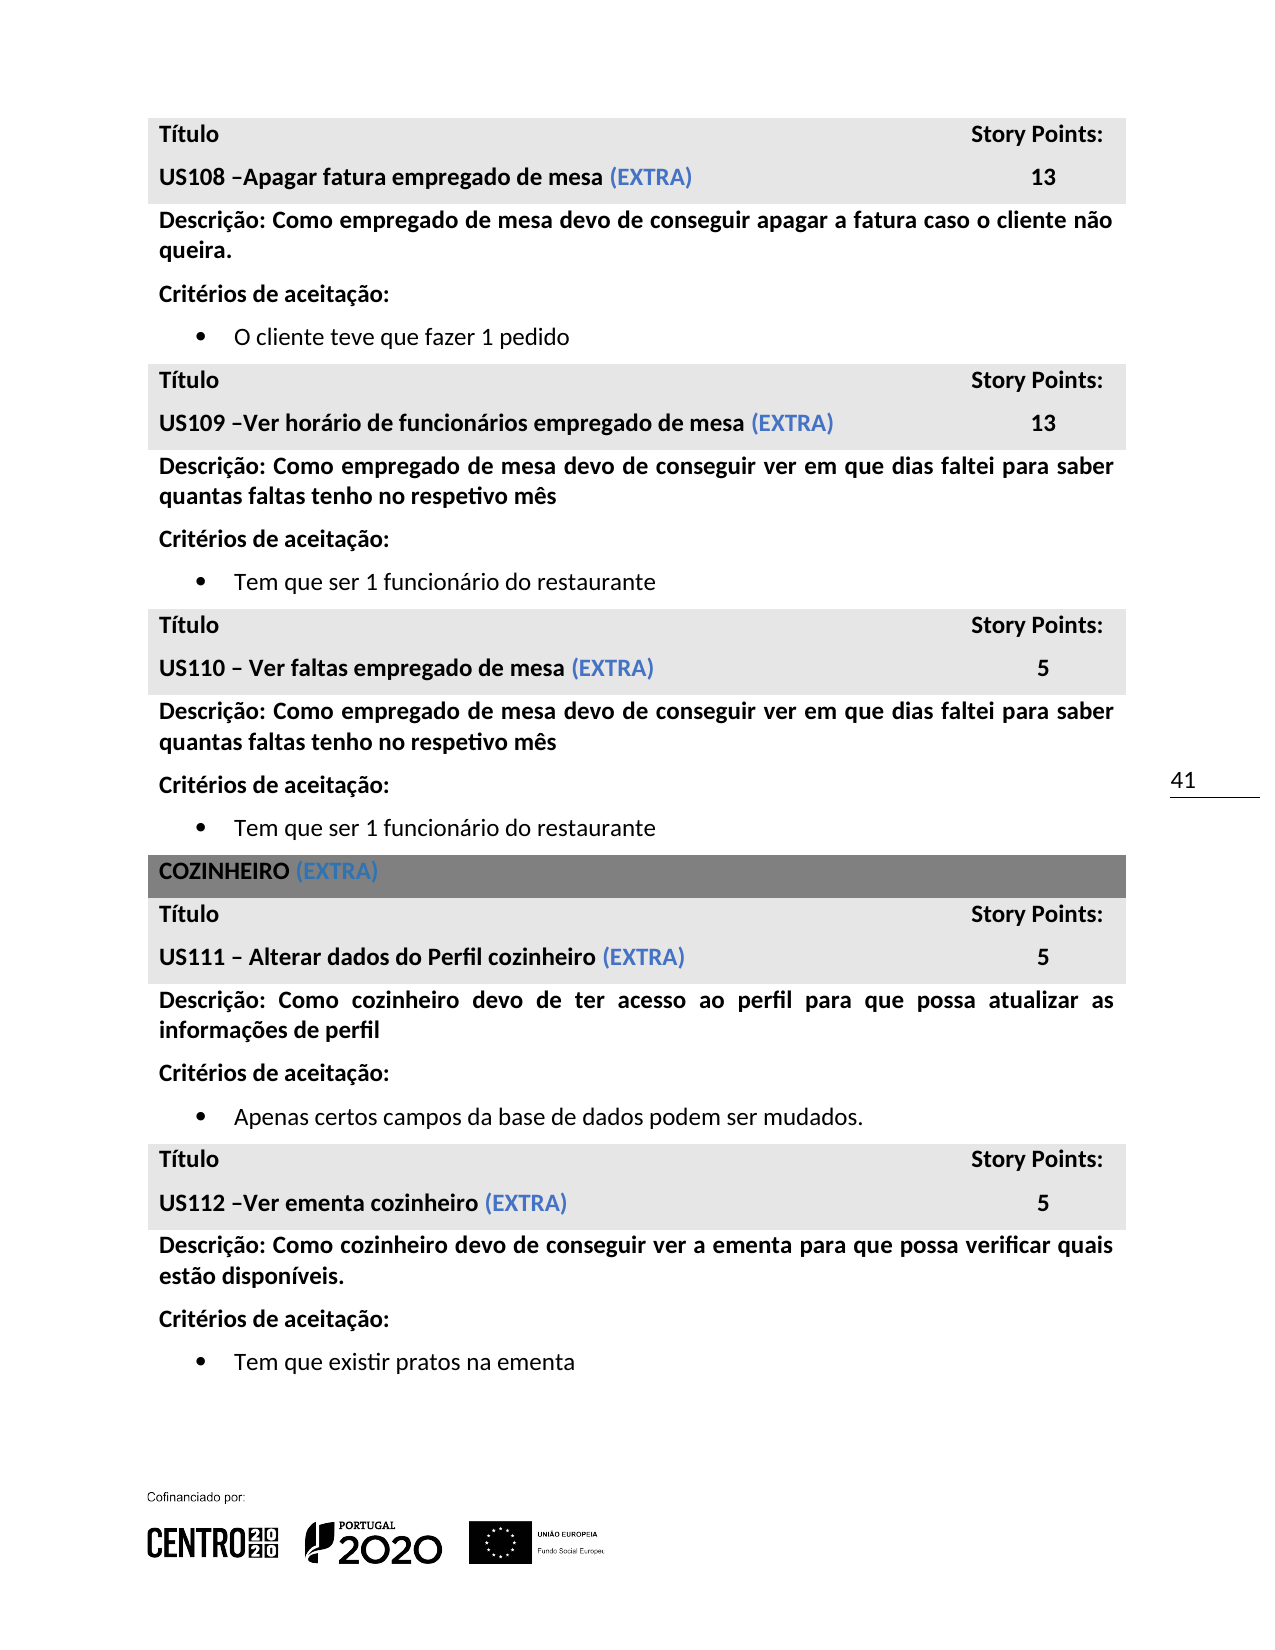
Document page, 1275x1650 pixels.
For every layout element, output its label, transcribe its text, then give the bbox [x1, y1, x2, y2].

table_cell Descrição: Como cozinheiro devo de ter acesso ao perfil para que possa atualizar as informações de perfil Critérios de aceitação: Apenas certos campos da base de dados podem ser mudados. [148, 984, 1126, 1144]
table_cell Story Points: 13 [960, 118, 1126, 204]
table_cell Descrição: Como empregado de mesa devo de conseguir apagar a fatura caso o cliente não queira. Critérios de aceitação: O cliente teve que fazer 1 pedido [148, 204, 1126, 364]
table_cell Título US109 –Ver horário de funcionários empregado de mesa (EXTRA) [148, 364, 960, 450]
table_cell Story Points: 13 [960, 364, 1126, 450]
table_cell Story Points: 5 [960, 898, 1126, 984]
table_cell Título US112 –Ver ementa cozinheiro (EXTRA) [148, 1144, 960, 1230]
table_cell COZINHEIRO (EXTRA) [148, 855, 960, 898]
table_cell Descrição: Como empregado de mesa devo de conseguir ver em que dias faltei para saber quantas faltas tenho no respetivo mês Critérios de aceitação: Tem que ser 1 funcionário do restaurante [148, 695, 1126, 855]
table_cell Story Points: 5 [960, 1144, 1126, 1230]
table_cell Título US108 –Apagar fatura empregado de mesa (EXTRA) [148, 118, 960, 204]
table_cell Título US111 – Alterar dados do Perfil cozinheiro (EXTRA) [148, 898, 960, 984]
table_cell Story Points: 5 [960, 609, 1126, 695]
table_cell Título US110 – Ver faltas empregado de mesa (EXTRA) [148, 609, 960, 695]
table_cell Descrição: Como cozinheiro devo de conseguir ver a ementa para que possa verificar quais estão disponíveis. Critérios de aceitação: Tem que existir pratos na ementa [148, 1230, 1126, 1432]
picture [147, 1492, 605, 1564]
table_cell Descrição: Como empregado de mesa devo de conseguir ver em que dias faltei para saber quantas faltas tenho no respetivo mês Critérios de aceitação: Tem que ser 1 funcionário do restaurante [148, 450, 1126, 609]
table_cell [960, 855, 1126, 898]
